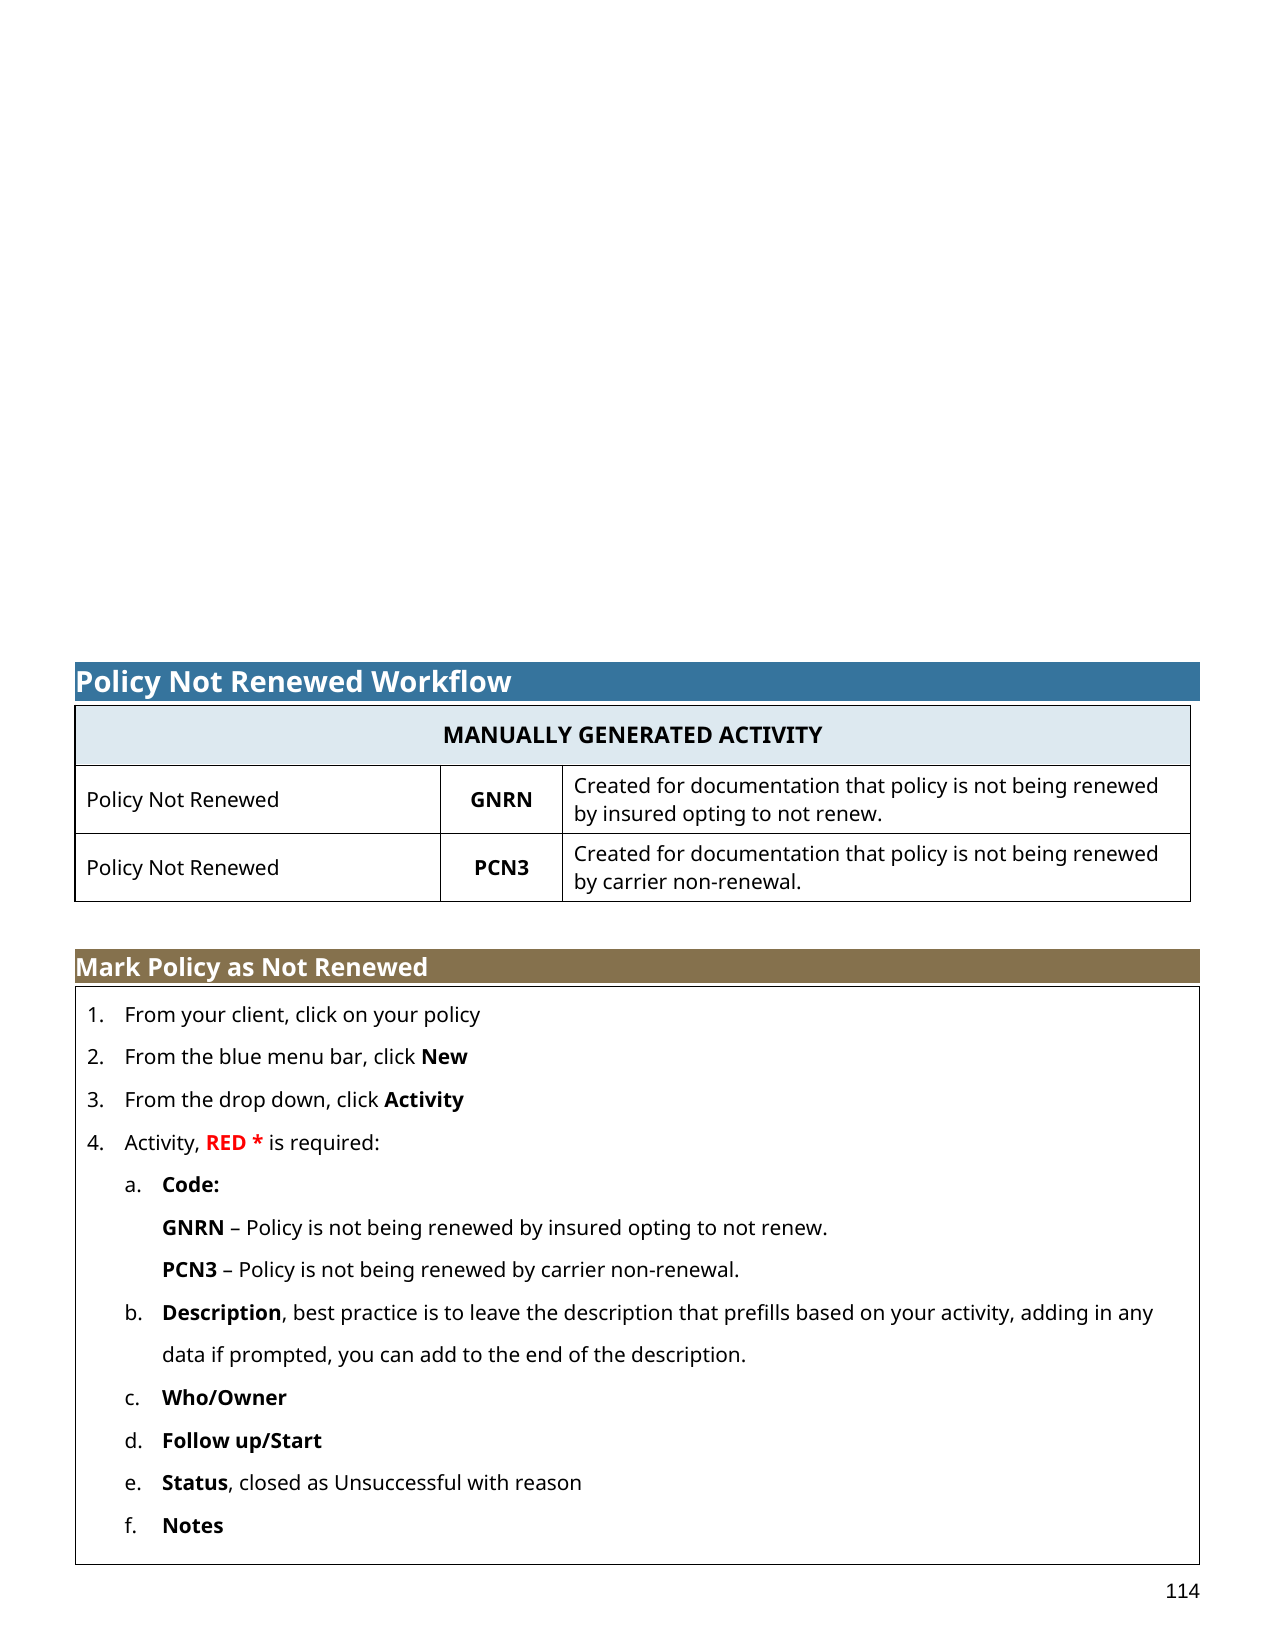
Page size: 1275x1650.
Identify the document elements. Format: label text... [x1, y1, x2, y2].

table_cell Policy Not Renewed [76, 834, 440, 901]
table_cell Created for documentation that policy is not being renewed by carrier non-renewal. [563, 834, 1190, 901]
subtitle Policy Not Renewed Workflow [75, 662, 1200, 701]
table_header MANUALLY GENERATED ACTIVITY [76, 706, 1190, 764]
subtitle Mark Policy as Not Renewed [75, 949, 1200, 983]
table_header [76, 987, 1199, 1564]
table_cell GNRN [441, 766, 562, 833]
table_cell Policy Not Renewed [76, 766, 440, 833]
table_cell PCN3 [441, 834, 562, 901]
table_cell Created for documentation that policy is not being renewed by insured opting to not renew. [563, 766, 1190, 833]
